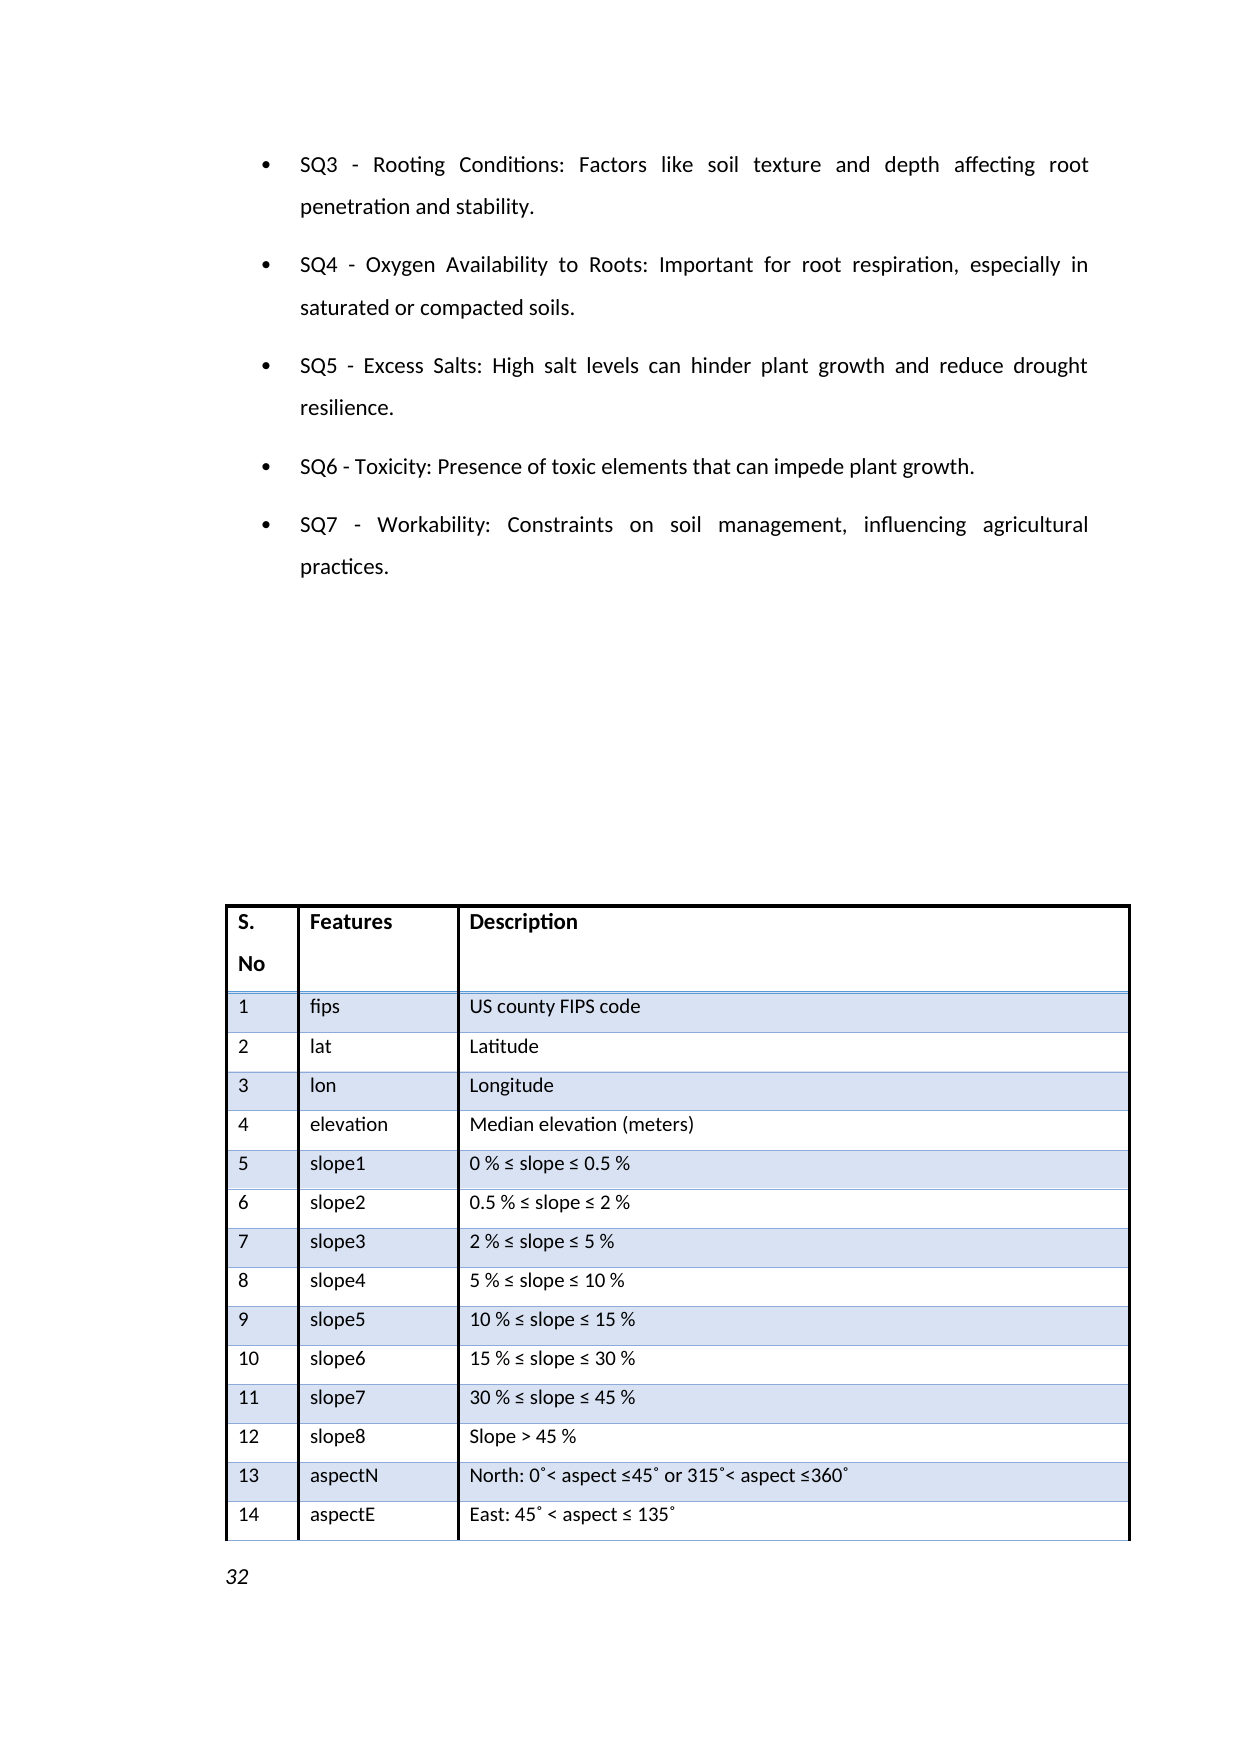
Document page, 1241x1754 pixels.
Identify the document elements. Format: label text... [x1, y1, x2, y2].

table_cell Latitude [460, 1033, 1128, 1071]
table_cell slope8 [300, 1424, 457, 1462]
table_cell 2 % ≤ slope ≤ 5 % [460, 1229, 1128, 1267]
list SQ4 - Oxygen Availability to Roots: Important for root respiration, especially in saturated or compacted soils. [262, 251, 1090, 321]
table_cell 2 [228, 1033, 297, 1071]
table_cell slope4 [300, 1268, 457, 1306]
table_cell slope1 [300, 1151, 457, 1188]
table_cell 15 % ≤ slope ≤ 30 % [460, 1346, 1128, 1384]
table_cell slope7 [300, 1385, 457, 1423]
table_cell Slope > 45 % [460, 1424, 1128, 1462]
table_cell fips [300, 994, 457, 1032]
list SQ6 - Toxicity: Presence of toxic elements that can impede plant growth. [262, 452, 1090, 480]
table_cell 3 [228, 1073, 297, 1110]
table_cell 12 [228, 1424, 297, 1462]
table_cell aspectN [300, 1463, 457, 1501]
table_cell 10 % ≤ slope ≤ 15 % [460, 1307, 1128, 1345]
table_header S. No [228, 908, 297, 991]
table_cell lon [300, 1073, 457, 1110]
table_cell 13 [228, 1463, 297, 1501]
table_cell 10 [228, 1346, 297, 1384]
table_cell 0.5 % ≤ slope ≤ 2 % [460, 1190, 1128, 1228]
table_cell aspectE [300, 1502, 457, 1540]
table_cell 6 [228, 1190, 297, 1228]
table_cell 14 [228, 1502, 297, 1540]
list SQ5 - Excess Salts: High salt levels can hinder plant growth and reduce drought resilience. [262, 351, 1090, 421]
table_cell US county FIPS code [460, 994, 1128, 1032]
table_cell 4 [228, 1111, 297, 1149]
table_cell lat [300, 1033, 457, 1071]
table_cell North: 0˚< aspect ≤45˚ or 315˚< aspect ≤360˚ [460, 1463, 1128, 1501]
list SQ3 - Rooting Conditions: Factors like soil texture and depth affecting root penetration and stability. [262, 150, 1090, 220]
table_cell 5 % ≤ slope ≤ 10 % [460, 1268, 1128, 1306]
table_cell 30 % ≤ slope ≤ 45 % [460, 1385, 1128, 1423]
table_header Features [300, 908, 457, 991]
table_cell slope5 [300, 1307, 457, 1345]
table_cell 8 [228, 1268, 297, 1306]
table_cell Longitude [460, 1073, 1128, 1110]
table_cell East: 45˚ < aspect ≤ 135˚ [460, 1502, 1128, 1540]
table_cell 5 [228, 1151, 297, 1188]
table_cell 11 [228, 1385, 297, 1423]
table_cell elevation [300, 1111, 457, 1149]
table_cell 7 [228, 1229, 297, 1267]
table_header Description [460, 908, 1128, 991]
table_cell Median elevation (meters) [460, 1111, 1128, 1149]
table_cell 1 [228, 994, 297, 1032]
table_cell slope6 [300, 1346, 457, 1384]
table_cell 9 [228, 1307, 297, 1345]
list SQ7 - Workability: Constraints on soil management, influencing agricultural practices. [262, 511, 1090, 581]
table_cell slope3 [300, 1229, 457, 1267]
table_cell 0 % ≤ slope ≤ 0.5 % [460, 1151, 1128, 1188]
table_cell slope2 [300, 1190, 457, 1228]
